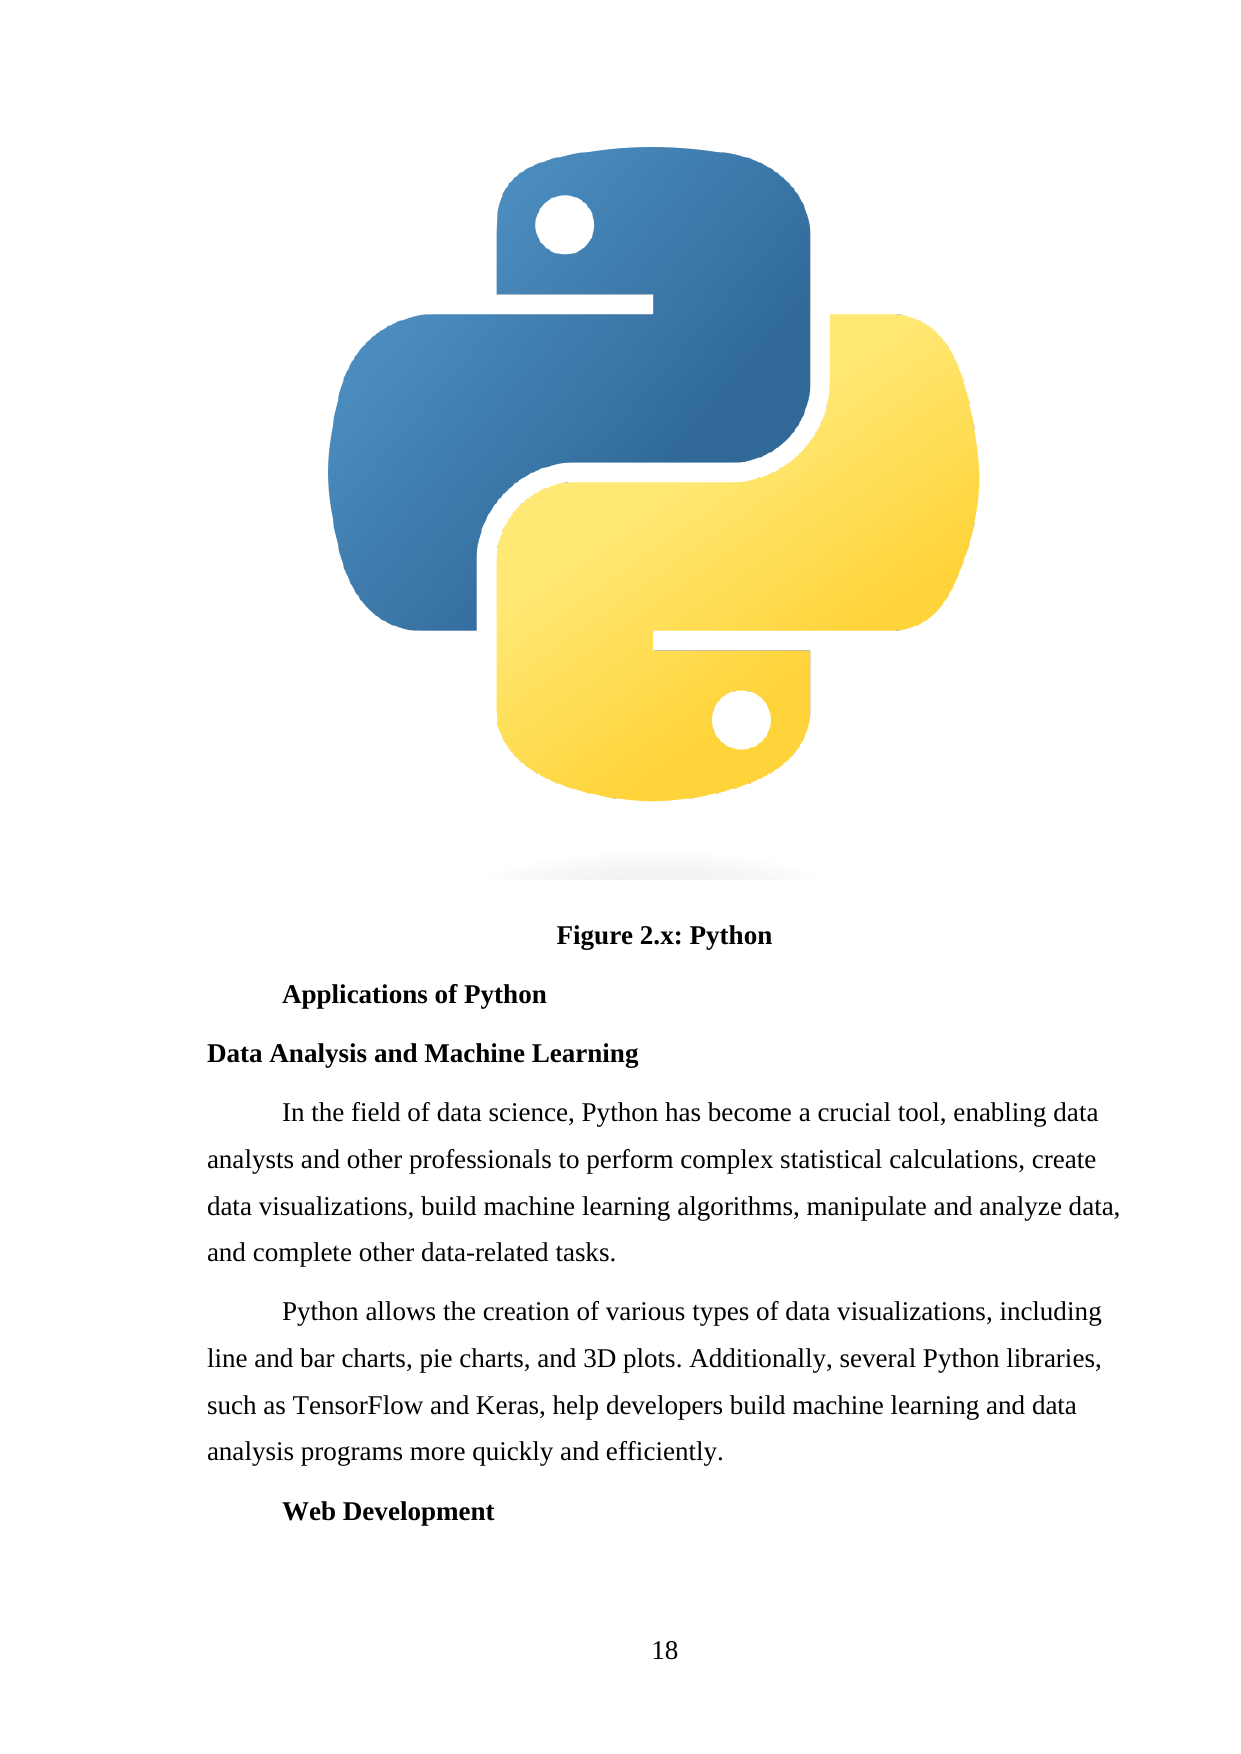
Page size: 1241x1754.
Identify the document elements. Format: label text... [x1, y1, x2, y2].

text Figure 2.x: Python [207, 919, 1122, 950]
text Applications of Python [207, 978, 1122, 1009]
text Data Analysis and Machine Learning [207, 1037, 1122, 1068]
text In the field of data science, Python has become a crucial tool, enabling data analysts and other professionals to perform complex statistical calculations, create data visualizations, build machine learning algorithms, manipulate and analyze data, and complete other data-related tasks. [207, 1096, 1122, 1267]
text Python allows the creation of various types of data visualizations, including line and bar charts, pie charts, and 3D plots. Additionally, several Python libraries, such as TensorFlow and Keras, help developers build machine learning and data analysis programs more quickly and efficiently. [207, 1296, 1122, 1467]
picture [328, 147, 1001, 880]
text Web Development [207, 1495, 1122, 1526]
